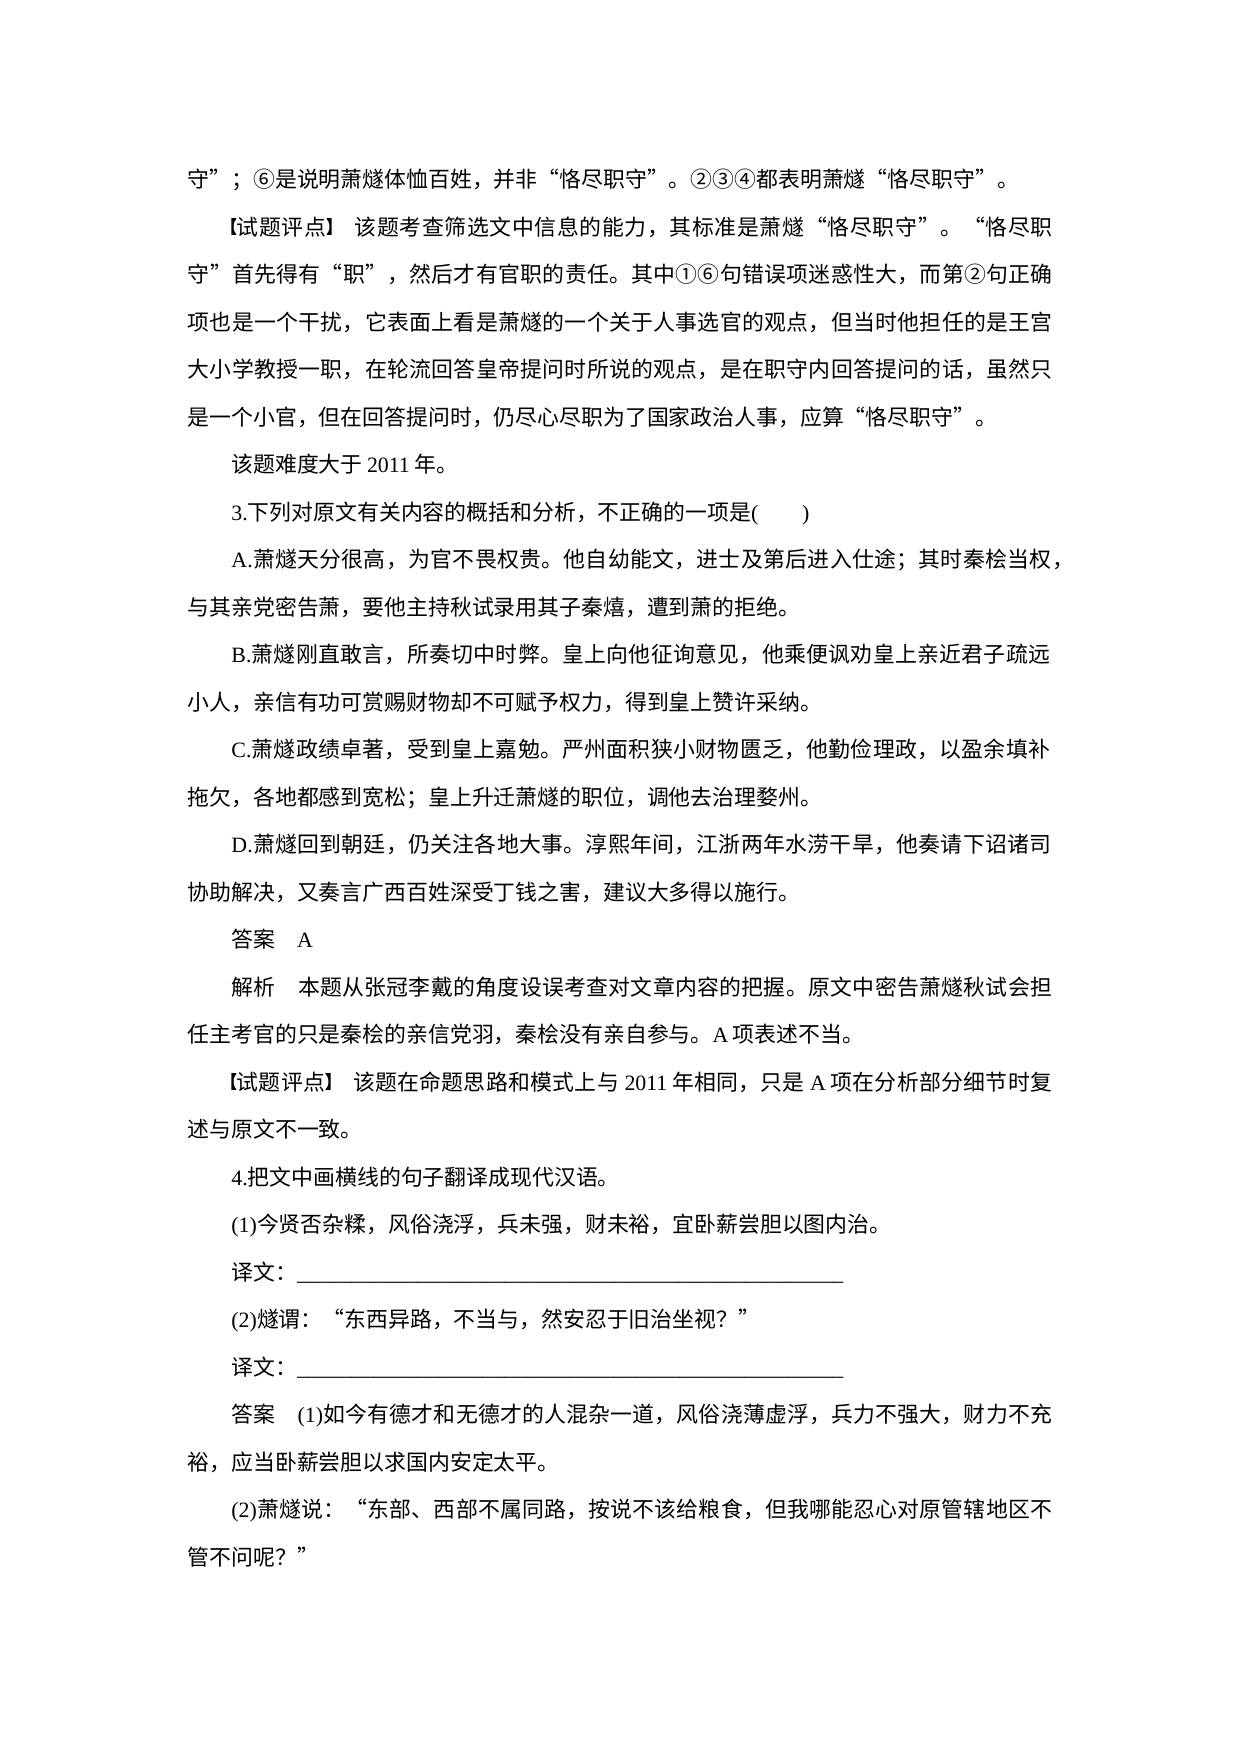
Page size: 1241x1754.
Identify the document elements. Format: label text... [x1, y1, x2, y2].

picture [326, 218, 332, 235]
text (2)萧燧说：“东部、西部不属同路，按说不该给粮食，但我哪能忍心对原管辖地区不管不问呢？” [187, 1492, 1053, 1571]
text 解析 本题从张冠李戴的角度设误考查对文章内容的把握。原文中密告萧燧秋试会担任主考官的只是秦桧的亲信党羽，秦桧没有亲自参与。A项表述不当。 [187, 969, 1053, 1049]
text A.萧燧天分很高，为官不畏权贵。他自幼能文，进士及第后进入仕途；其时秦桧当权，与其亲党密告萧，要他主持秋试录用其子秦熺，遭到萧的拒绝。 [187, 542, 1053, 621]
text 答案 (1)如今有德才和无德才的人混杂一道，风俗浇薄虚浮，兵力不强大，财力不充裕，应当卧薪尝胆以求国内安定太平。 [187, 1397, 1053, 1476]
text 试题评点 该题考查筛选文中信息的能力，其标准是萧燧“恪尽职守”。“恪尽职守”首先得有“职”，然后才有官职的责任。其中①⑥句错误项迷惑性大，而第②句正确项也是一个干扰，它表面上看是萧燧的一个关于人事选官的观点，但当时他担任的是王宫大小学教授一职，在轮流回答皇帝提问时所说的观点，是在职守内回答提问的话，虽然只是一个小官，但在回答提问时，仍尽心尽职为了国家政治人事，应算“恪尽职守”。 [187, 209, 1053, 431]
text 译文：__________________________________________________ [187, 1254, 1053, 1286]
text 答案 A [187, 922, 1053, 954]
text B.萧燧刚直敢言，所奏切中时弊。皇上向他征询意见，他乘便讽劝皇上亲近君子疏远小人，亲信有功可赏赐财物却不可赋予权力，得到皇上赞许采纳。 [187, 637, 1053, 716]
text C.萧燧政绩卓著，受到皇上嘉勉。严州面积狭小财物匮乏，他勤俭理政，以盈余填补拖欠，各地都感到宽松；皇上升迁萧燧的职位，调他去治理婺州。 [187, 732, 1053, 811]
text 译文：__________________________________________________ [187, 1349, 1053, 1381]
text 该题难度大于2011年。 [187, 447, 1053, 479]
text (2)燧谓：“东西异路，不当与，然安忍于旧治坐视？” [187, 1302, 1053, 1334]
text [187, 162, 1053, 194]
picture [325, 1073, 331, 1090]
text 试题评点 该题在命题思路和模式上与2011年相同，只是A项在分析部分细节时复述与原文不一致。 [187, 1064, 1053, 1144]
text (1)今贤否杂糅，风俗浇浮，兵未强，财未裕，宜卧薪尝胆以图内治。 [187, 1207, 1053, 1239]
picture [231, 1073, 237, 1090]
text 4.把文中画横线的句子翻译成现代汉语。 [187, 1159, 1053, 1191]
text 3.下列对原文有关内容的概括和分析，不正确的一项是( ) [187, 494, 1053, 526]
picture [231, 218, 237, 235]
text D.萧燧回到朝廷，仍关注各地大事。淳熙年间，江浙两年水涝干旱，他奏请下诏诸司协助解决，又奏言广西百姓深受丁钱之害，建议大多得以施行。 [187, 827, 1053, 906]
